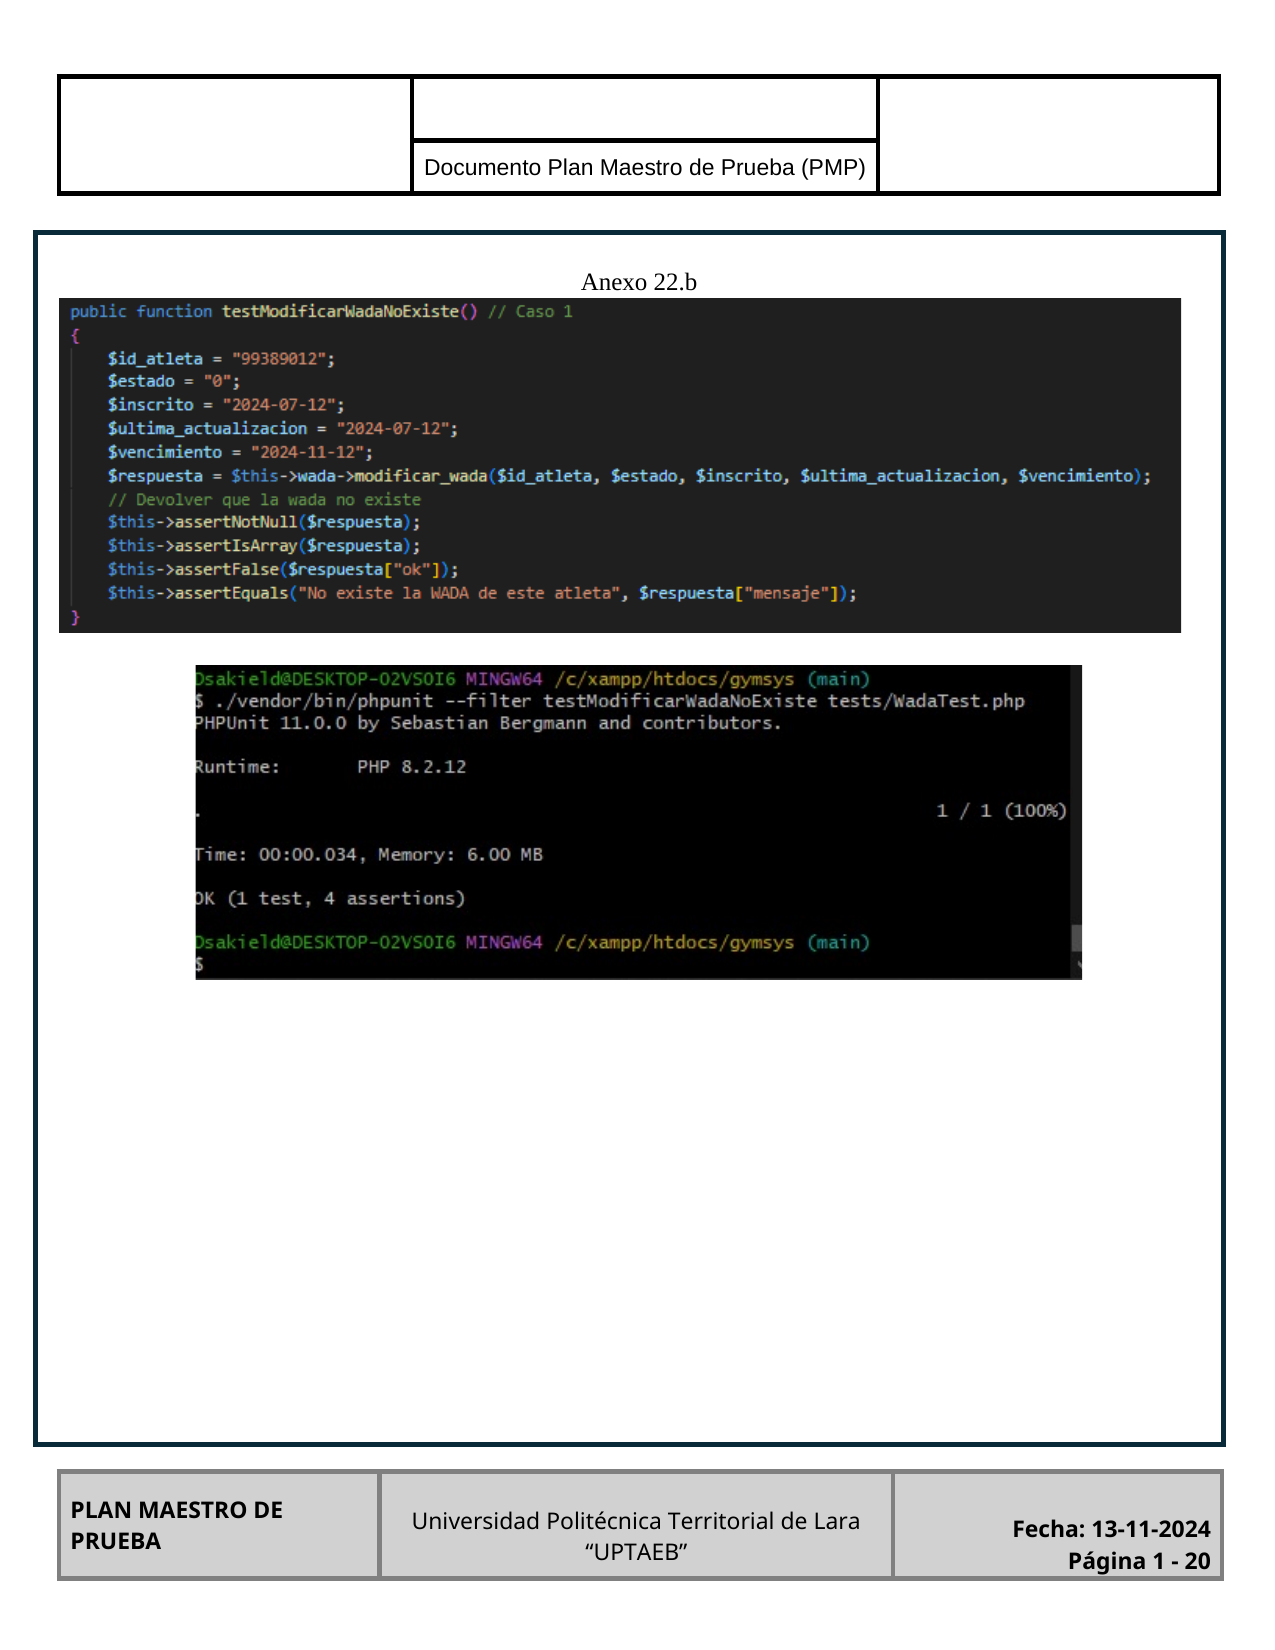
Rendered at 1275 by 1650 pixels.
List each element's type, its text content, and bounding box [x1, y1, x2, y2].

picture [59, 298, 1182, 633]
text Anexo 22.b [97, 267, 1181, 296]
picture [195, 665, 1083, 980]
